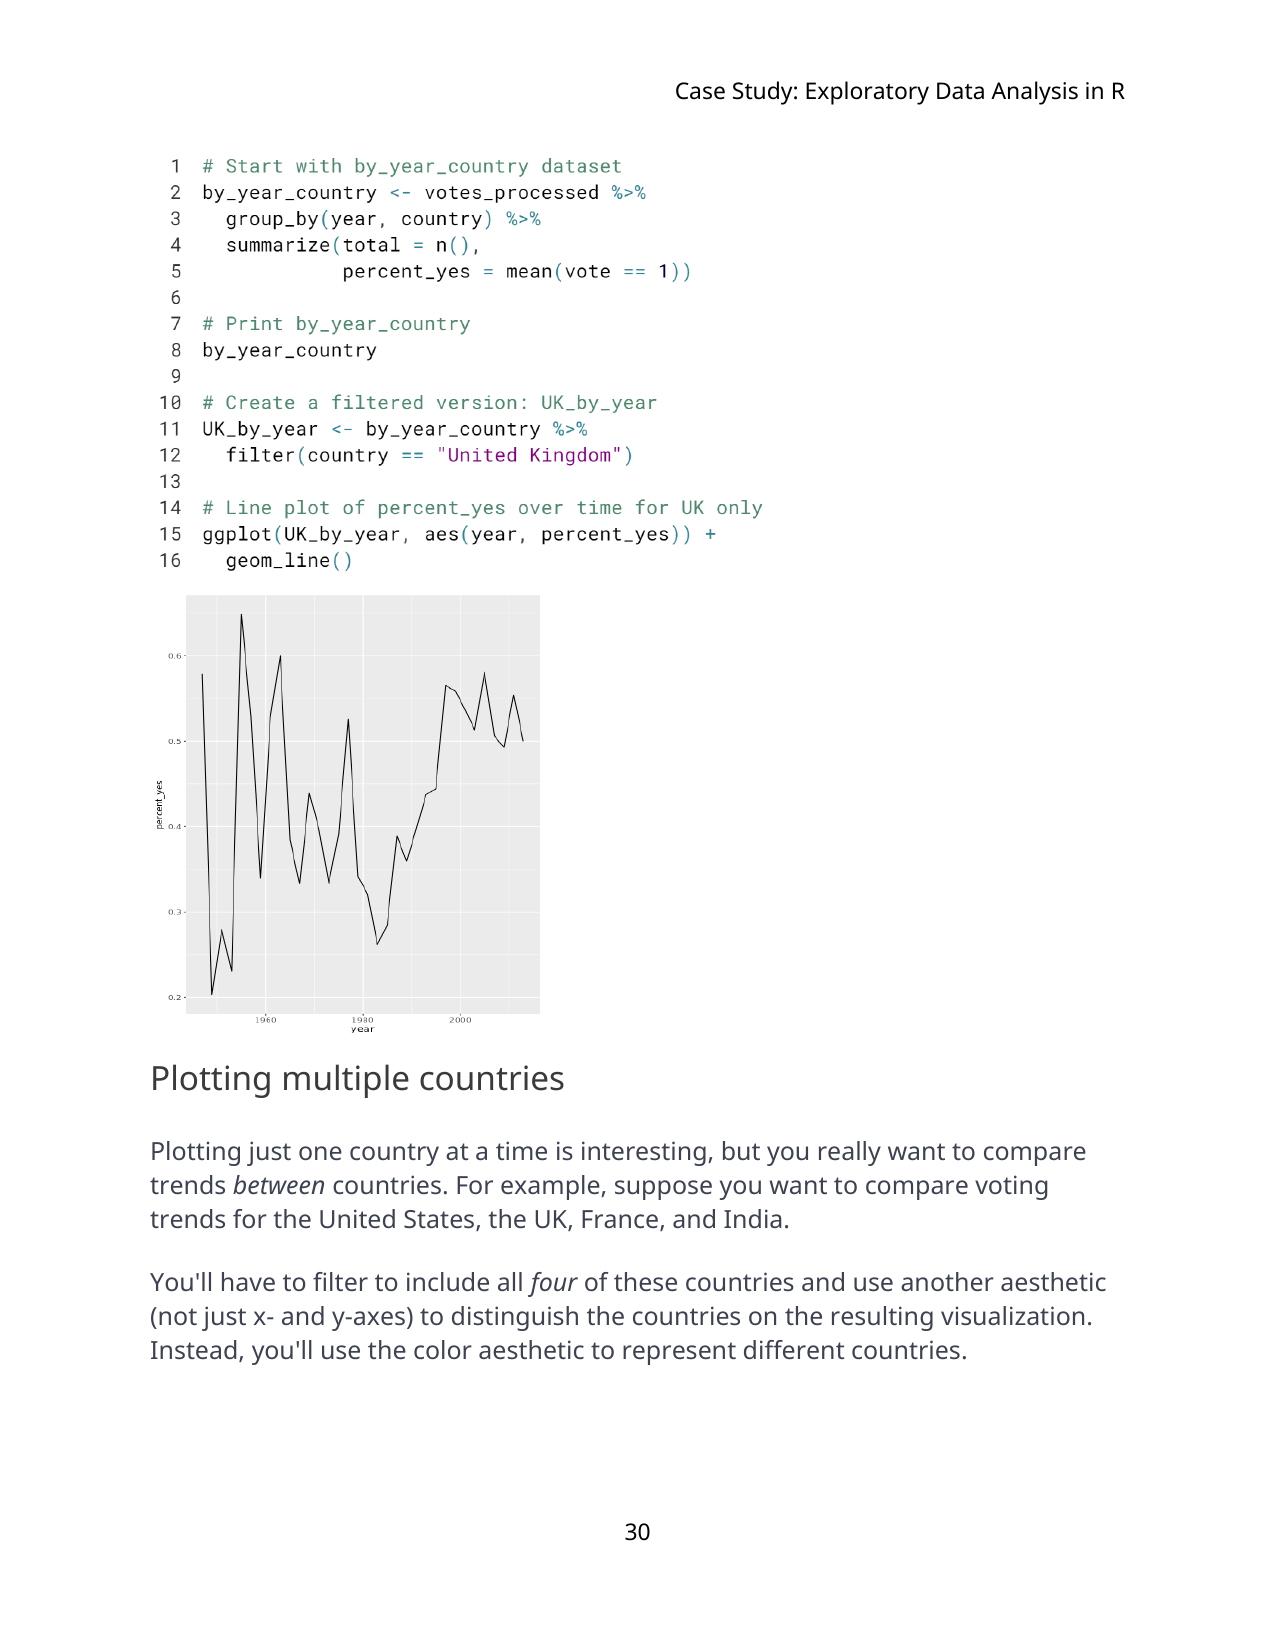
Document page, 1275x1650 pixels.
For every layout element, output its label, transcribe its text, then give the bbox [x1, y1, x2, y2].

picture [150, 591, 543, 1037]
picture [150, 150, 767, 573]
subtitle Plotting multiple countries [150, 1055, 1125, 1101]
text Plotting just one country at a time is interesting, but you really want to compare trends between countries. For example, suppose you want to compare voting trends for the United States, the UK, France, and India. [150, 1133, 1125, 1235]
text You'll have to filter to include all four of these countries and use another aesthetic (not just x- and y-axes) to distinguish the countries on the resulting visualization. Instead, you'll use the color aesthetic to represent different countries. [150, 1264, 1125, 1367]
